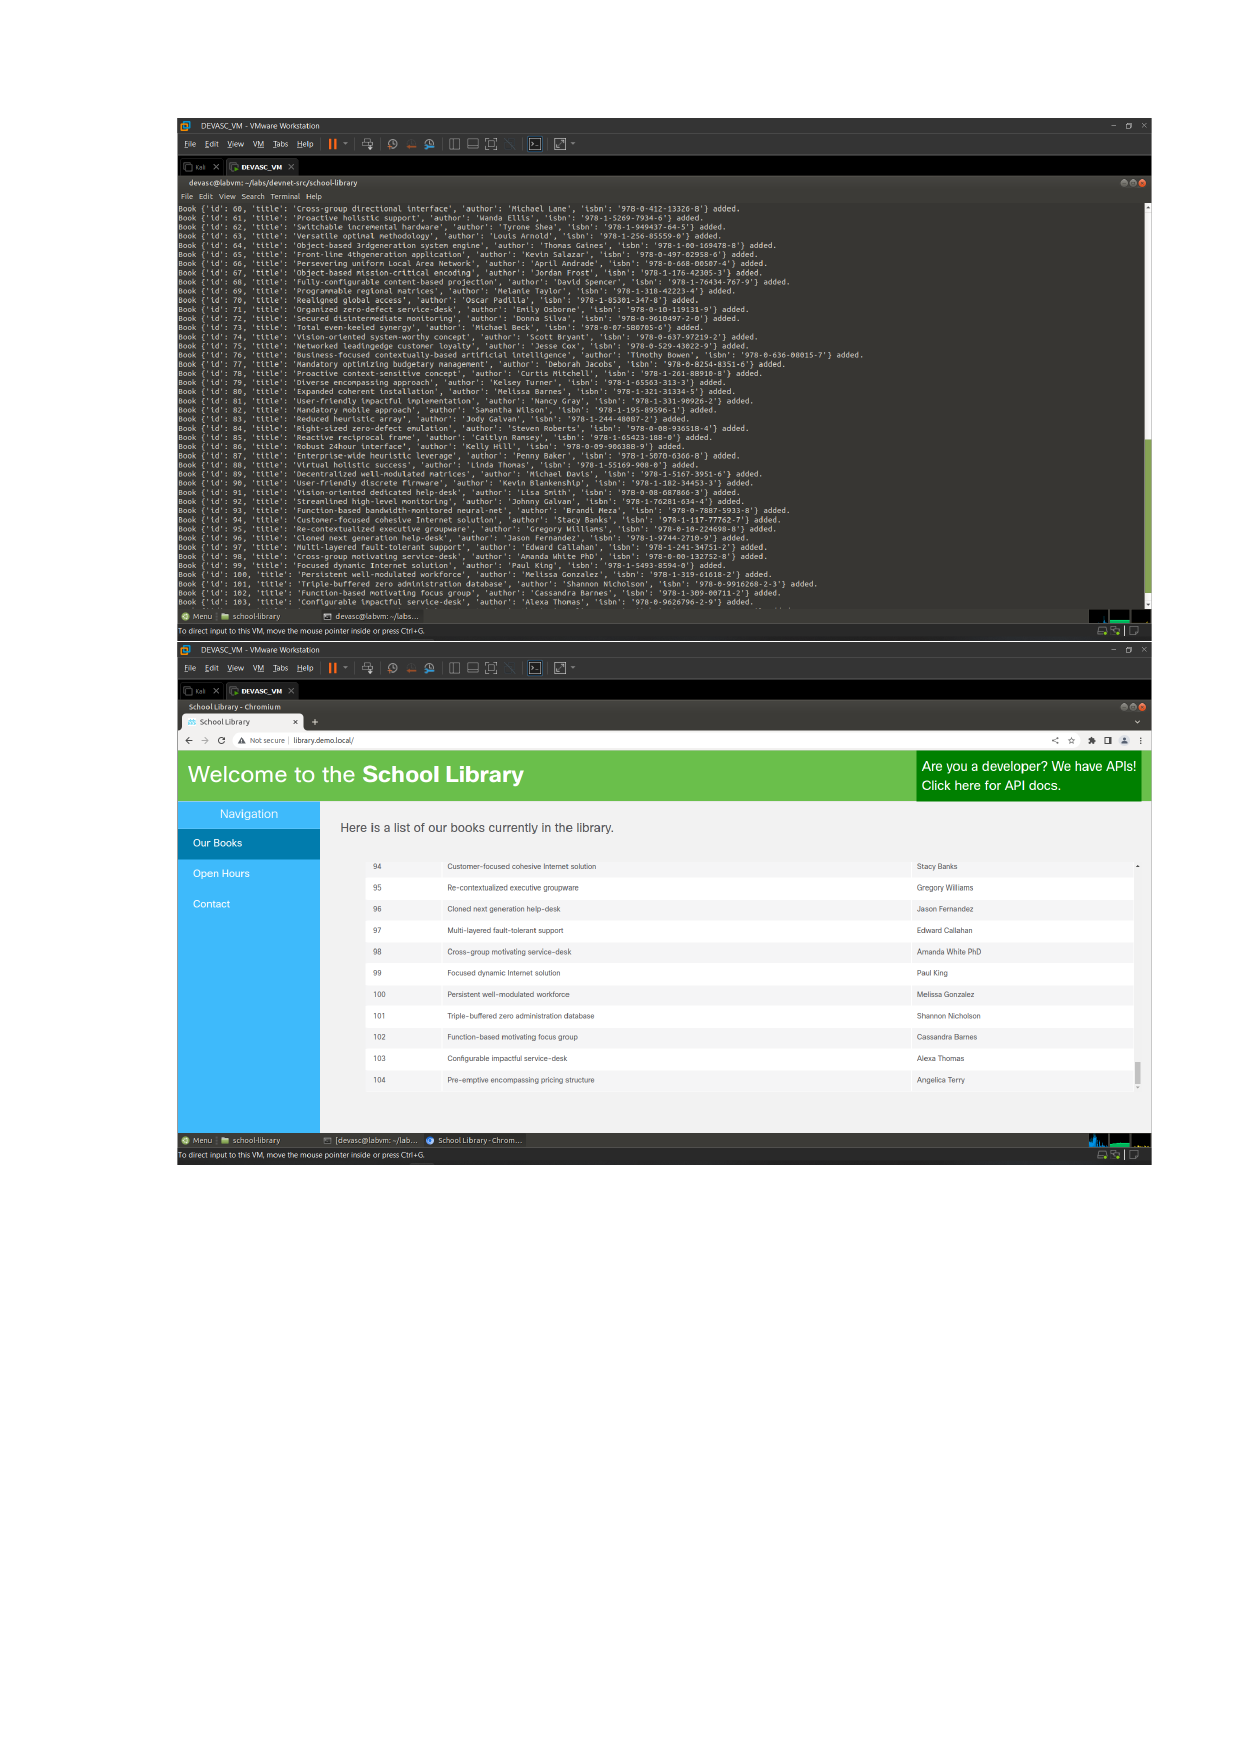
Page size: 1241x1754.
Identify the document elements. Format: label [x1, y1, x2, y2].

picture [177, 642, 1152, 1165]
picture [177, 118, 1152, 641]
